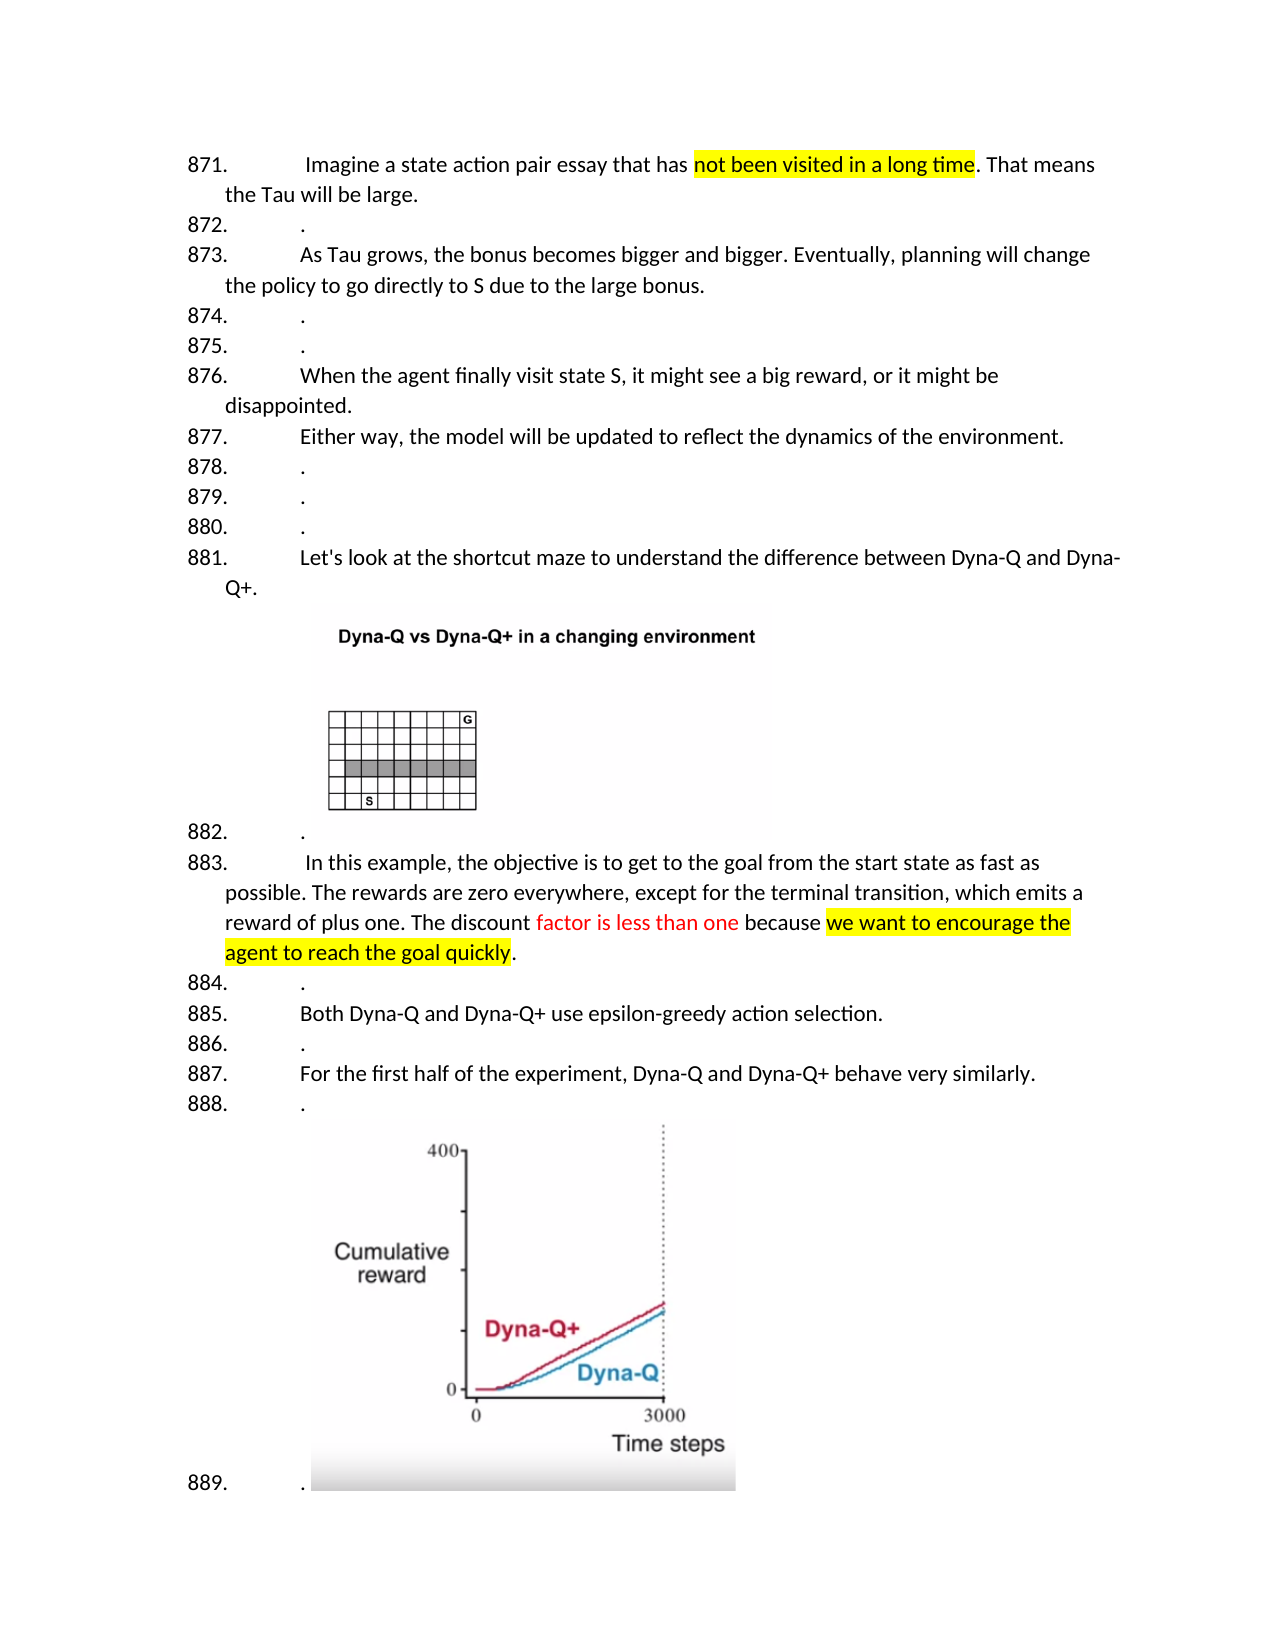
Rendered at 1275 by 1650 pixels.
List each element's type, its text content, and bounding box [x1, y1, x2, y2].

list . [187, 1029, 1125, 1057]
list Either way, the model will be updated to reflect the dynamics of the environment. [187, 422, 1125, 450]
list . [187, 482, 1125, 510]
picture [311, 1119, 736, 1491]
list . [187, 331, 1125, 359]
picture [311, 603, 773, 840]
list Both Dyna-Q and Dyna-Q+ use epsilon-greedy action selection. [187, 999, 1125, 1027]
list Imagine a state action pair essay that has not been visited in a long time. That means the Tau will be large. [187, 150, 1125, 208]
list . [187, 968, 1125, 997]
list . [187, 452, 1125, 480]
list . [187, 301, 1125, 329]
list . [187, 210, 1125, 238]
list For the first half of the experiment, Dyna-Q and Dyna-Q+ behave very similarly. [187, 1059, 1125, 1087]
list . [187, 1089, 1125, 1117]
list . [187, 512, 1125, 541]
list Let's look at the shortcut maze to understand the difference between Dyna-Q and Dyna-Q+. [187, 543, 1125, 601]
list When the agent finally visit state S, it might see a big reward, or it might be disappointed. [187, 361, 1125, 420]
list As Tau grows, the bonus becomes bigger and bigger. Eventually, planning will change the policy to go directly to S due to the large bonus. [187, 241, 1125, 299]
list In this example, the objective is to get to the goal from the start state as fast as possible. The rewards are zero everywhere, except for the terminal transition, which emits a reward of plus one. The discount factor is less than one because we want to encourage the agent to reach the goal quickly. [187, 848, 1125, 966]
